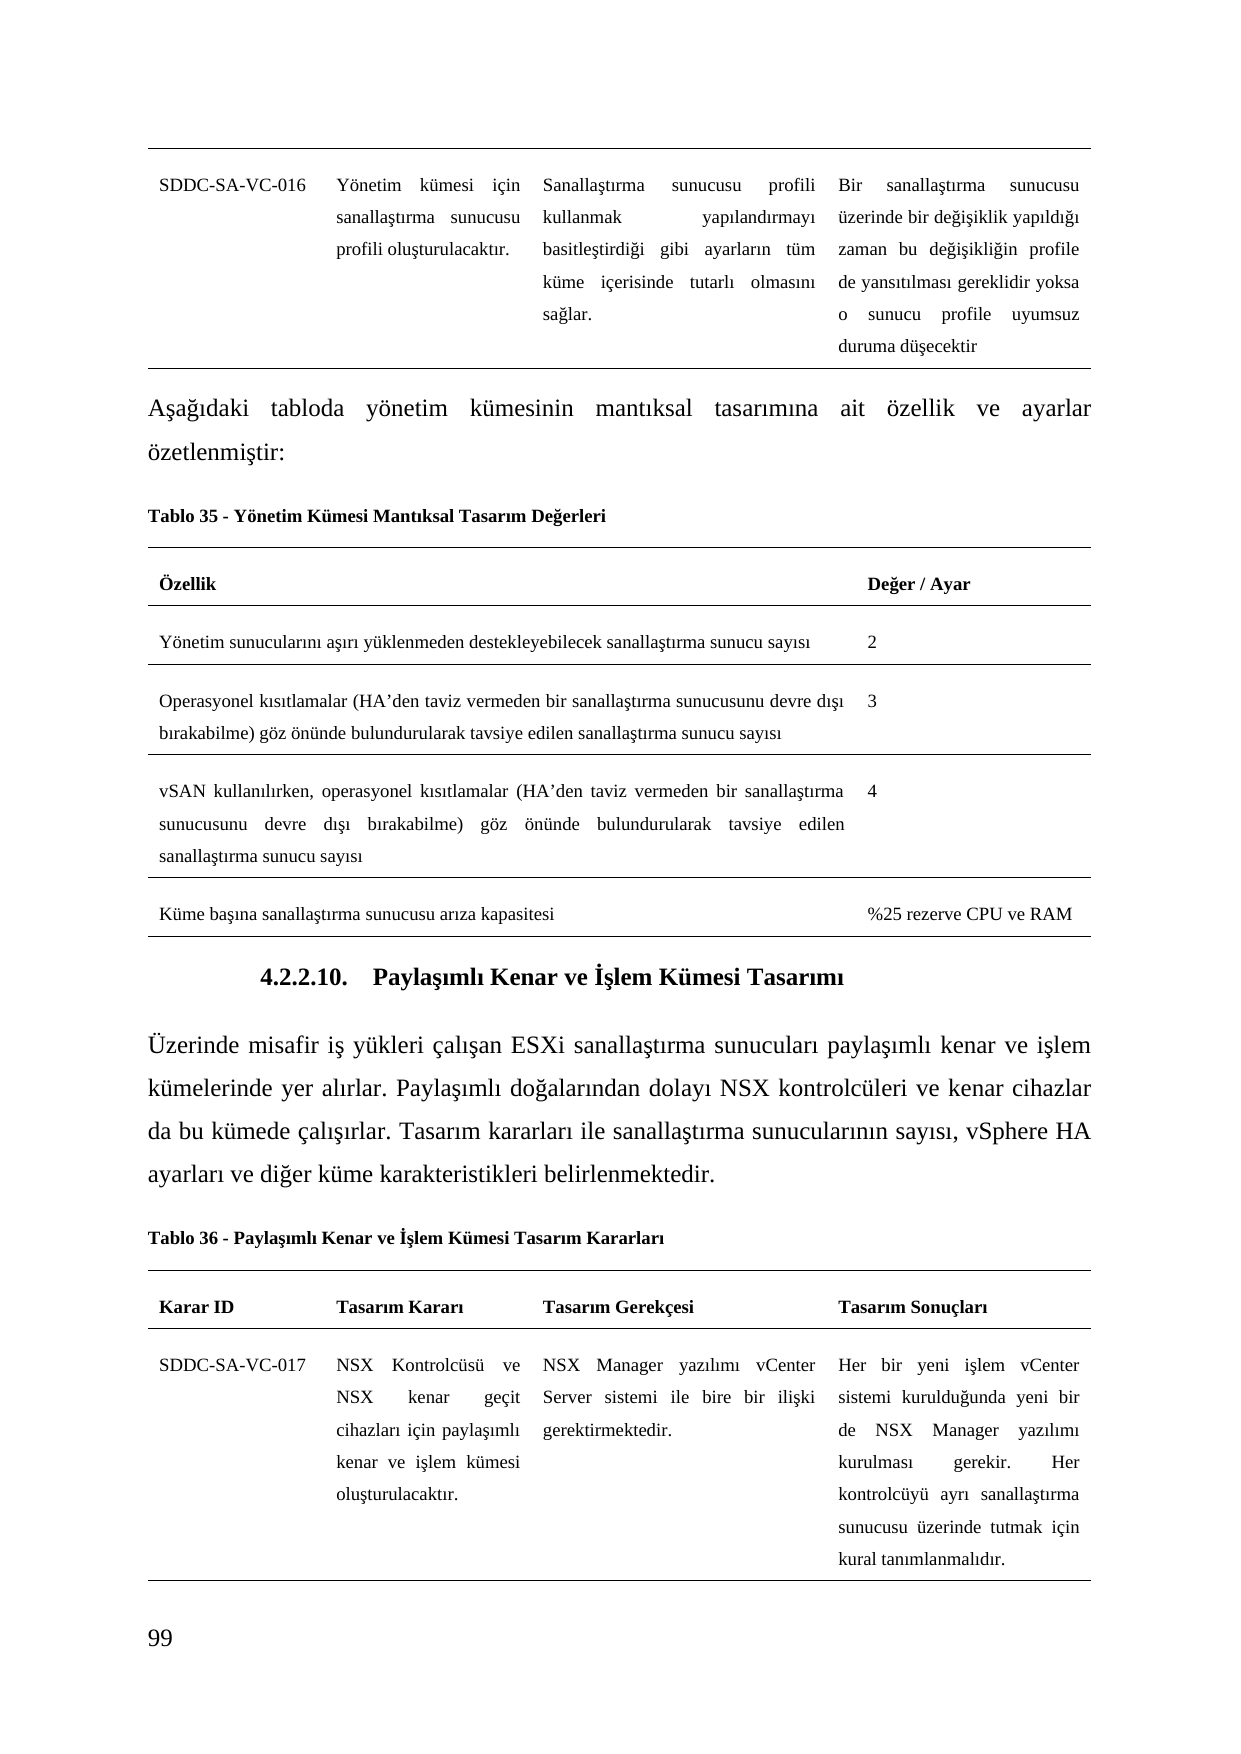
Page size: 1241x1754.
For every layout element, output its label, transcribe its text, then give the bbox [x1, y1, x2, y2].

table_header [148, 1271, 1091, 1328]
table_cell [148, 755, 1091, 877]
text Üzerinde misafir iş yükleri çalışan ESXi sanallaştırma sunucuları paylaşımlı kenar ve işlem kümelerinde yer alırlar. Paylaşımlı doğalarından dolayı NSX kontrolcüleri ve kenar cihazlar da bu kümede çalışırlar. Tasarım kararları ile sanallaştırma sunucularının sayısı, vSphere HA ayarları ve diğer küme karakteristikleri belirlenmektedir. [148, 1030, 1093, 1188]
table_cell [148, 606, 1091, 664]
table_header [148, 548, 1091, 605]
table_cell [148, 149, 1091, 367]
text Tablo 35 - Yönetim Kümesi Mantıksal Tasarım Değerleri [148, 505, 1093, 526]
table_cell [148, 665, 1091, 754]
text Tablo 36 - Paylaşımlı Kenar ve İşlem Kümesi Tasarım Kararları [148, 1227, 1093, 1249]
text Aşağıdaki tabloda yönetim kümesinin mantıksal tasarımına ait özellik ve ayarlar özetlenmiştir: [148, 393, 1093, 465]
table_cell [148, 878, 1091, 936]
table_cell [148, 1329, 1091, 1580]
list Paylaşımlı Kenar ve İşlem Kümesi Tasarımı [260, 962, 1093, 990]
